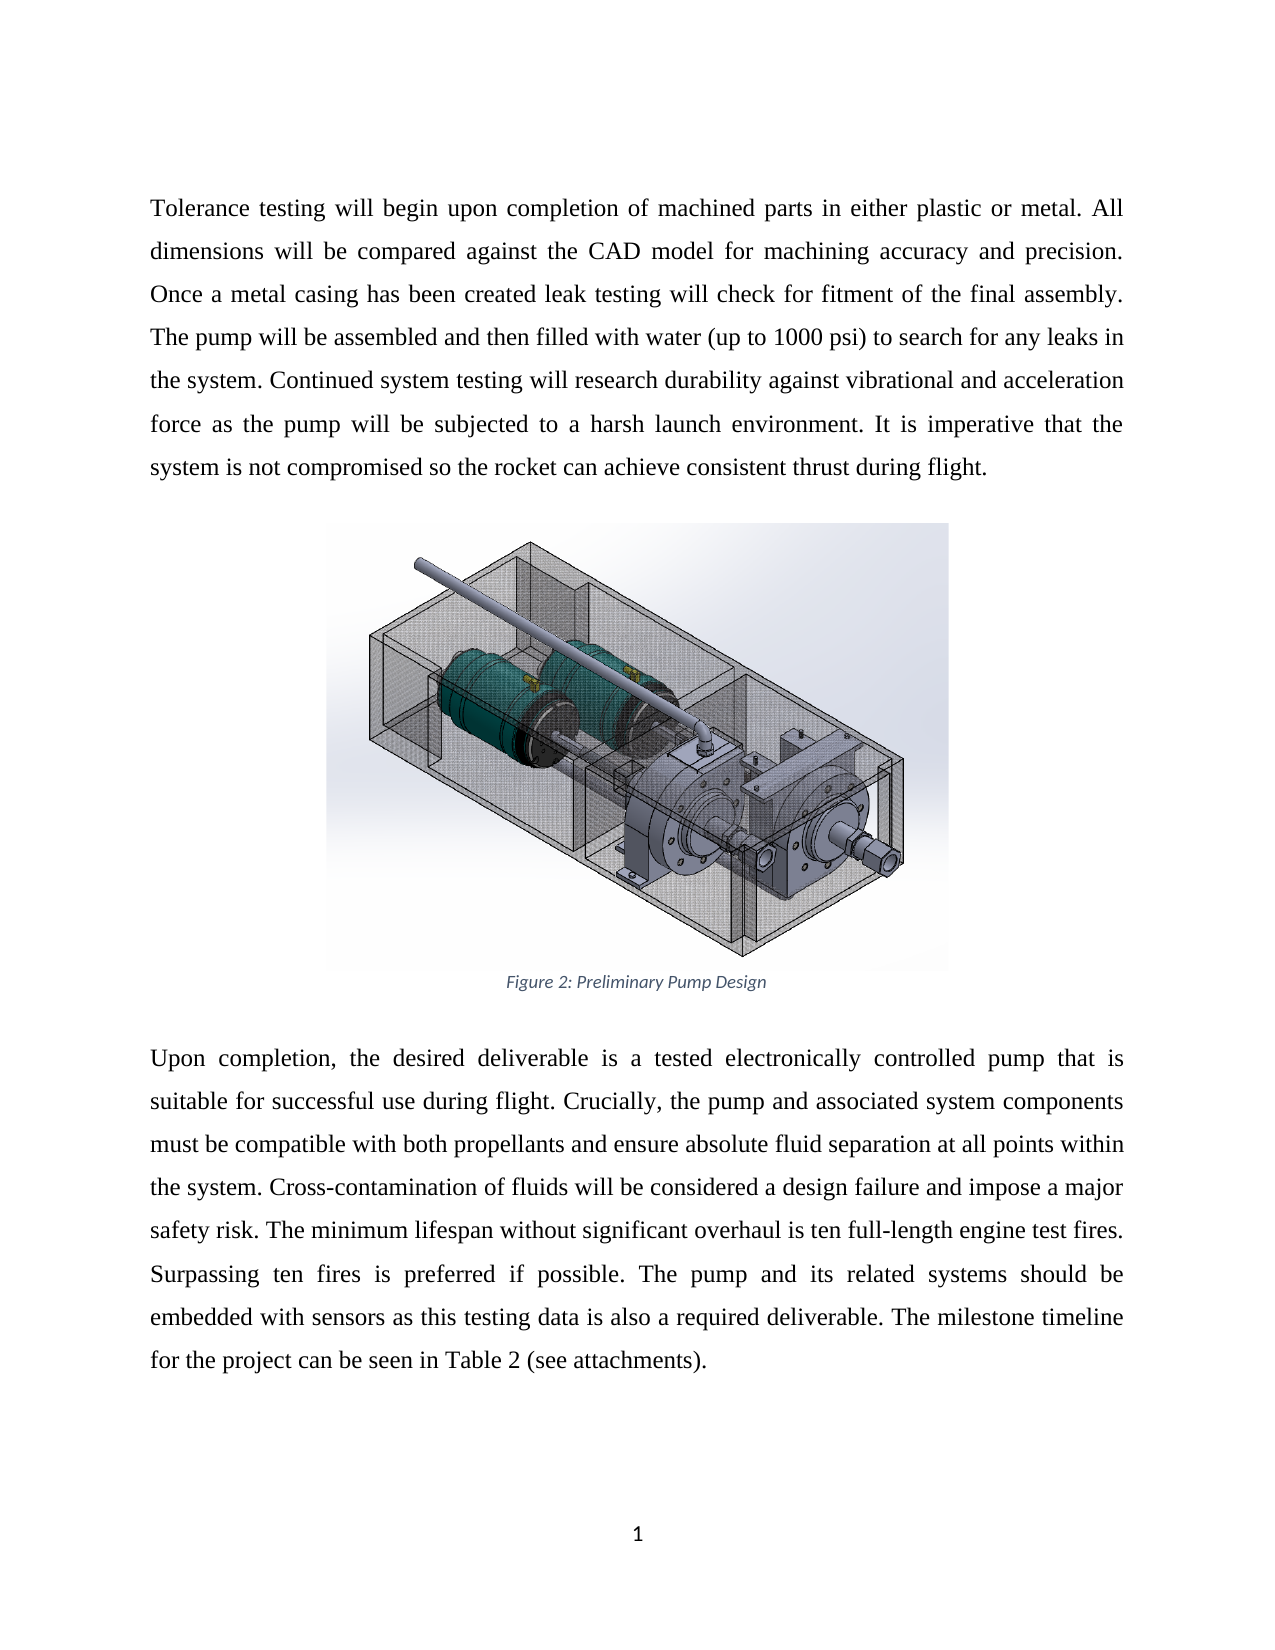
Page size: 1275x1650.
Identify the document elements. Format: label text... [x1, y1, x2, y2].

text Figure 2: Preliminary Pump Design [150, 971, 1125, 993]
text Tolerance testing will begin upon completion of machined parts in either plastic or metal. All dimensions will be compared against the CAD model for machining accuracy and precision. Once a metal casing has been created leak testing will check for fitment of the final assembly. The pump will be assembled and then filled with water (up to 1000 psi) to search for any leaks in the system. Continued system testing will research durability against vibrational and acceleration force as the pump will be subjected to a harsh launch environment. It is imperative that the system is not compromised so the rocket can achieve consistent thrust during flight. [150, 193, 1125, 481]
picture [326, 523, 949, 971]
text Upon completion, the desired deliverable is a tested electronically controlled pump that is suitable for successful use during flight. Crucially, the pump and associated system components must be compatible with both propellants and ensure absolute fluid separation at all points within the system. Cross-contamination of fluids will be considered a design failure and impose a major safety risk. The minimum lifespan without significant overhaul is ten full-length engine test fires. Surpassing ten fires is preferred if possible. The pump and its related systems should be embedded with sensors as this testing data is also a required deliverable. The milestone timeline for the project can be seen in Table 2 (see attachments). [150, 1043, 1125, 1374]
